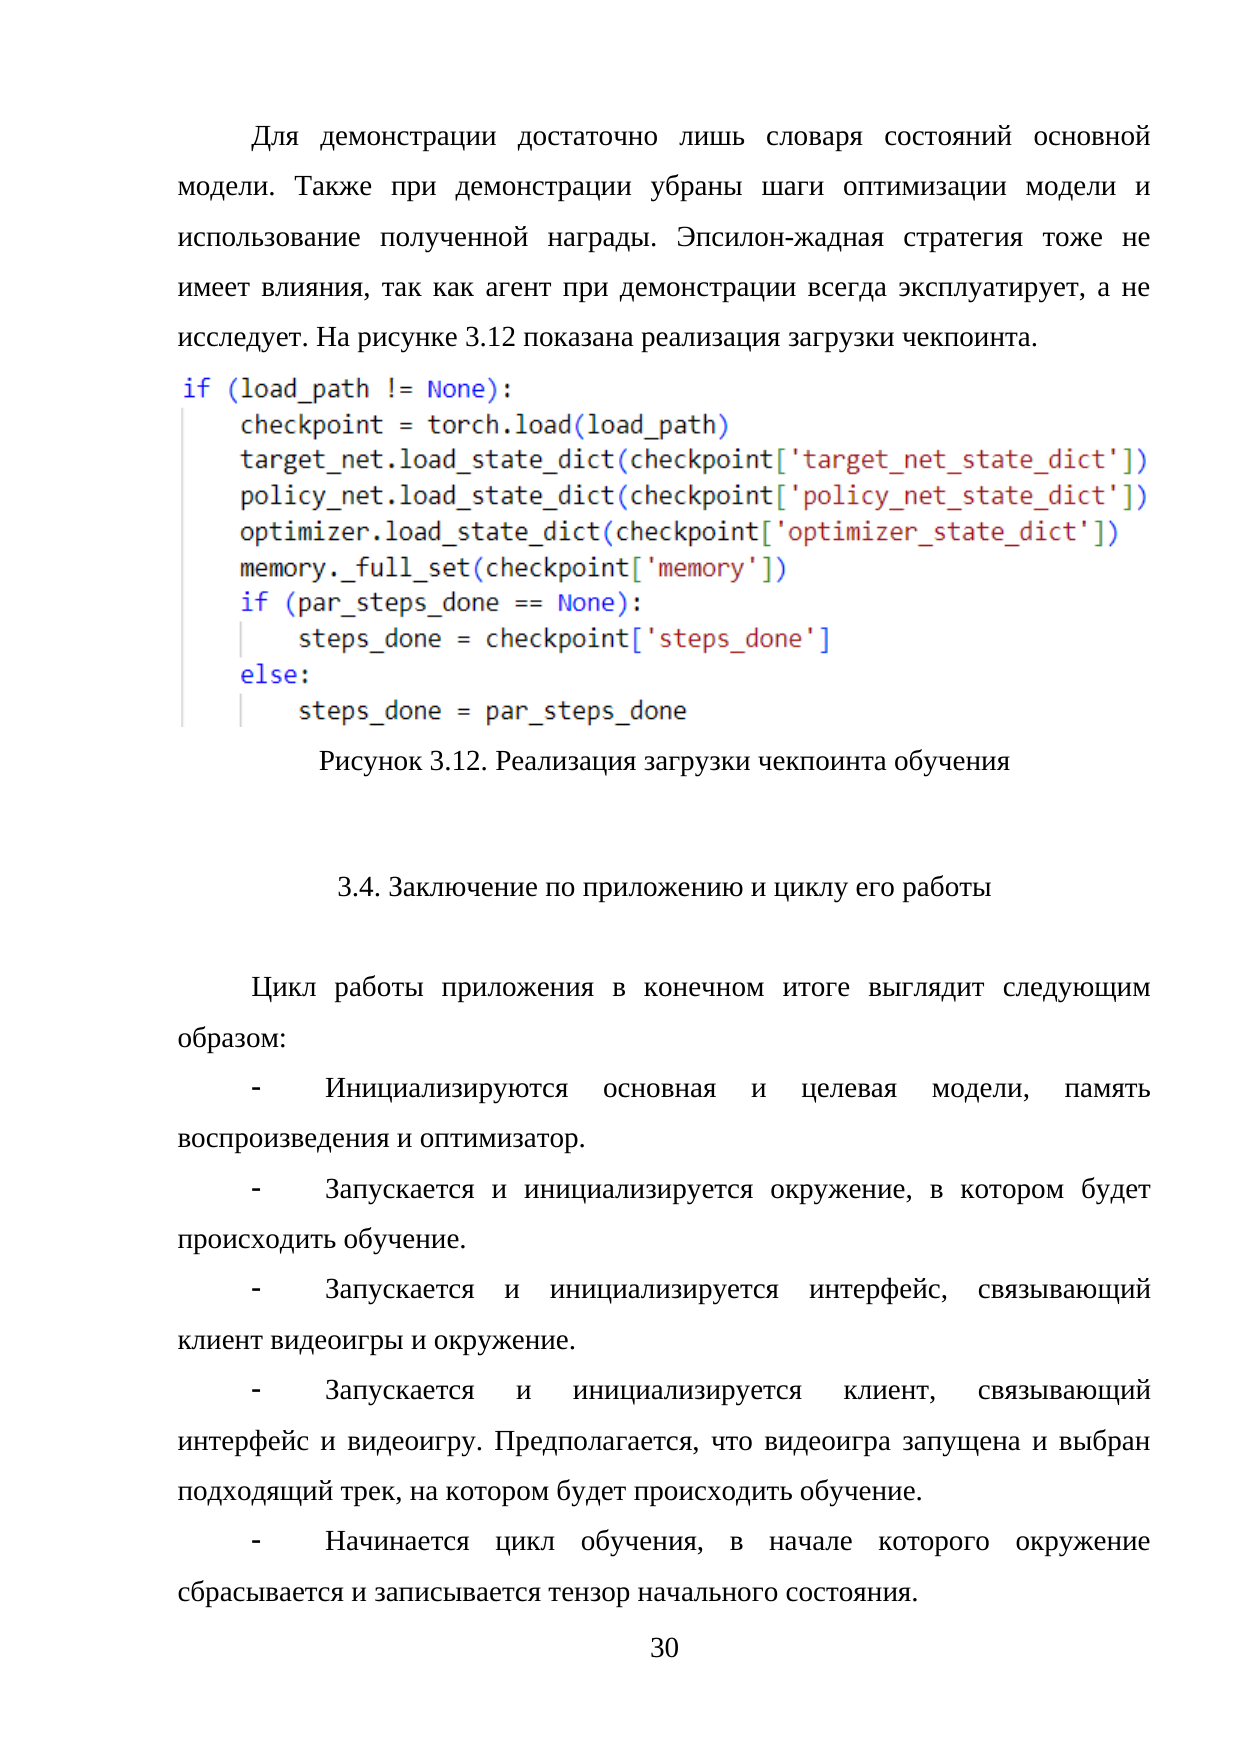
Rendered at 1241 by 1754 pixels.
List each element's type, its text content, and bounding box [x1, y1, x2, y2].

list Для демонстрации достаточно лишь словаря состояний основной модели. Также при демонстрации убраны шаги оптимизации модели и использование полученной награды. Эпсилон-жадная стратегия тоже не имеет влияния, так как агент при демонстрации всегда эксплуатирует, а не исследует. На рисунке 3.12 показана реализация загрузки чекпоинта. [177, 118, 1152, 353]
subtitle 3.4. Заключение по приложению и циклу его работы [177, 869, 1152, 902]
list Запускается и инициализируется интерфейс, связывающий клиент видеоигры и окружение. [177, 1272, 1152, 1356]
list Рисунок 3.12. Реализация загрузки чекпоинта обучения [177, 743, 1152, 777]
picture [177, 369, 1152, 727]
list Инициализируются основная и целевая модели, память воспроизведения и оптимизатор. [177, 1070, 1152, 1154]
list Начинается цикл обучения, в начале которого окружение сбрасывается и записывается тензор начального состояния. [177, 1523, 1152, 1607]
text Цикл работы приложения в конечном итоге выглядит следующим образом: [177, 969, 1152, 1053]
list Запускается и инициализируется клиент, связывающий интерфейс и видеоигру. Предполагается, что видеоигра запущена и выбран подходящий трек, на котором будет происходить обучение. [177, 1372, 1152, 1507]
list Запускается и инициализируется окружение, в котором будет происходить обучение. [177, 1171, 1152, 1255]
